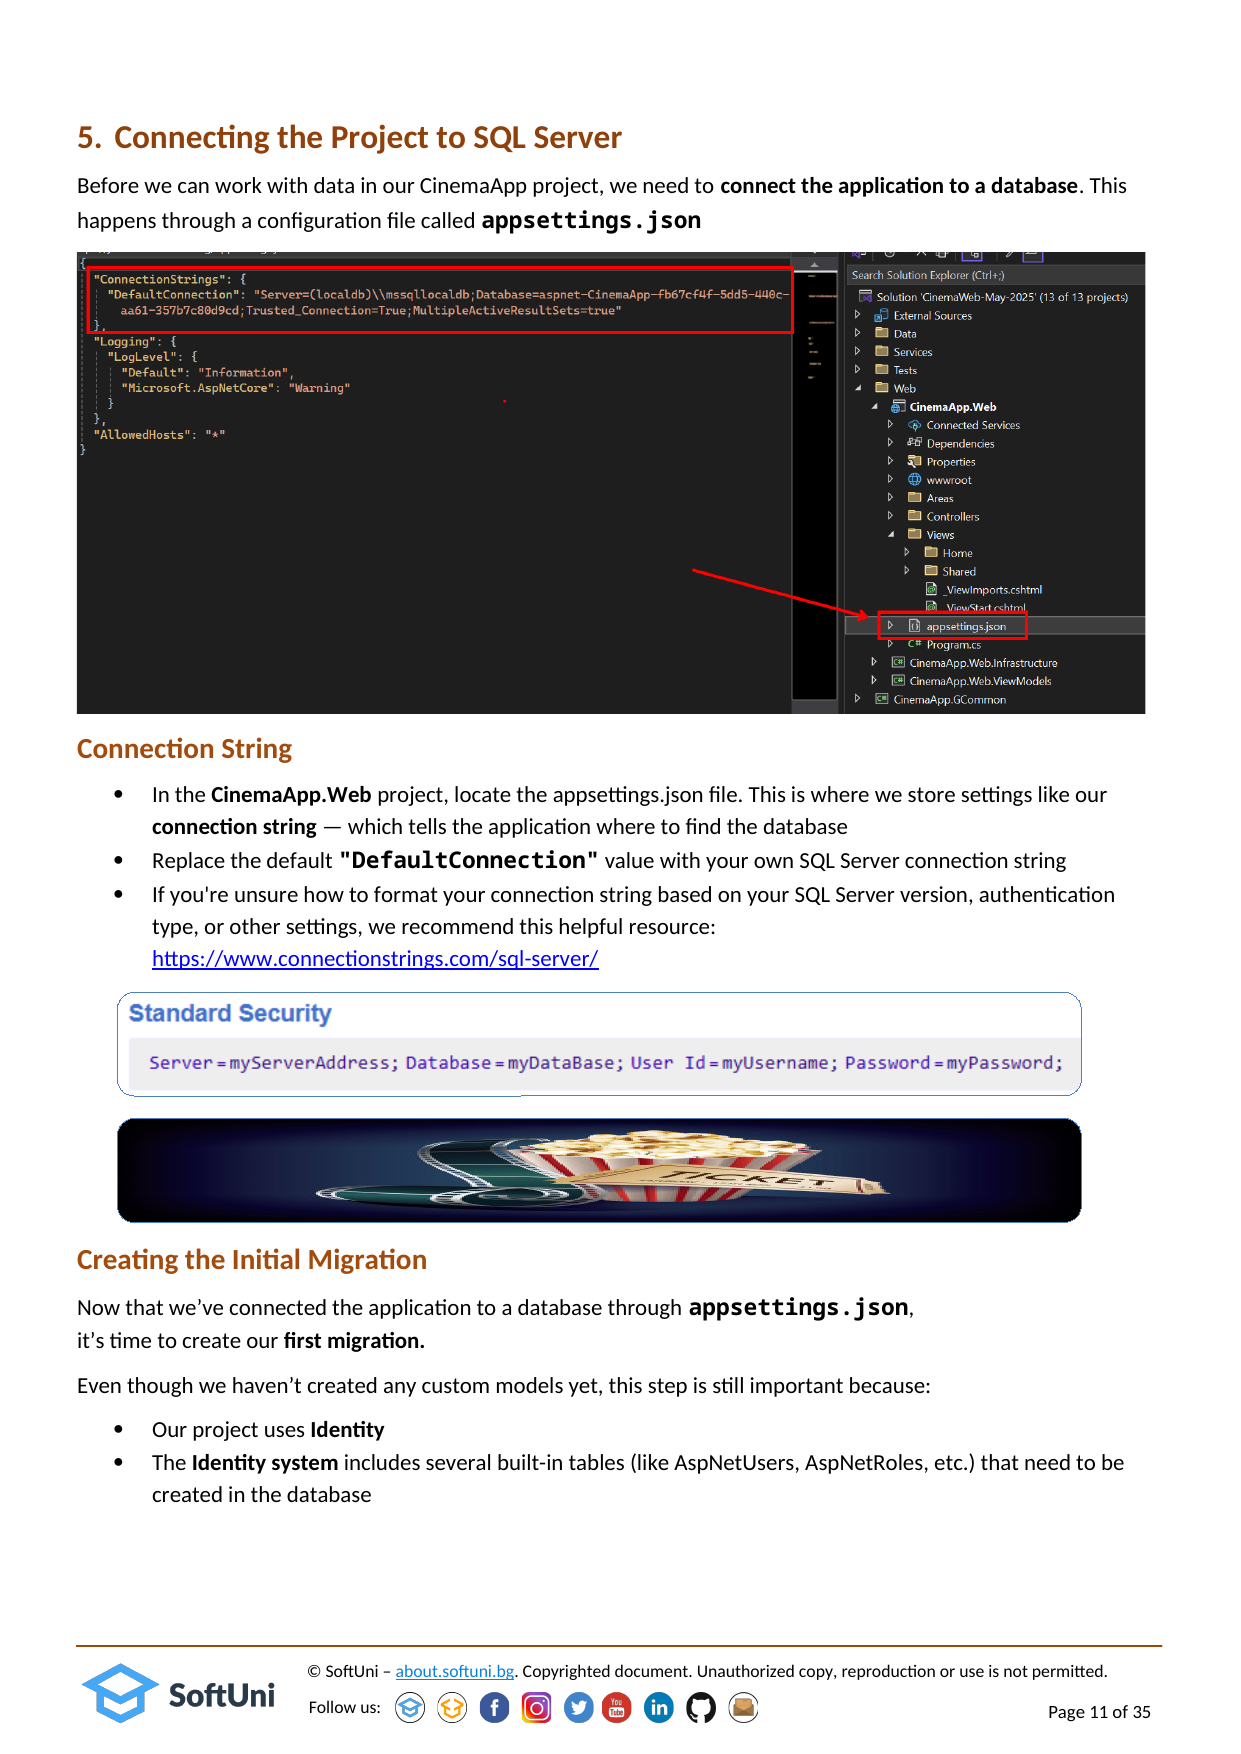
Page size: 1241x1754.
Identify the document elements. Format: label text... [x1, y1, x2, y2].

picture [665, 1714, 674, 1723]
picture [75, 1658, 281, 1729]
picture [728, 1692, 758, 1723]
picture [479, 1692, 510, 1723]
subtitle Connecting the Project to SQL Server [77, 116, 1163, 157]
picture [117, 1118, 1082, 1222]
list Our project uses Identity [114, 1415, 1163, 1443]
list If you're unsure how to format your connection string based on your SQL Server version, authentication type, or other settings, we recommend this helpful resource: [114, 880, 1163, 940]
subtitle Creating the Initial Migration [77, 1241, 1163, 1277]
list The Identity system includes several built-in tables (like AspNetUsers, AspNetRoles, etc.) that need to be created in the database [114, 1448, 1163, 1508]
picture [564, 1692, 594, 1723]
list https://www.connectionstrings.com/sql-server/ [152, 944, 1163, 972]
picture [602, 1692, 632, 1723]
text Before we can work with data in our CinemaApp project, we need to connect the application to a database. This happens through a configuration file called appsettings.json [77, 171, 1163, 235]
picture [521, 1692, 552, 1723]
picture [118, 992, 1082, 1096]
list In the CinemaApp.Web project, locate the appsettings.json file. This is where we store settings like our connection string — which tells the application where to find the database [114, 780, 1163, 840]
subtitle Connection String [77, 730, 1163, 766]
picture [644, 1692, 653, 1701]
list Replace the default "DefaultConnection" value with your own SQL Server connection string [114, 844, 1163, 875]
picture [644, 1714, 653, 1723]
picture [437, 1692, 467, 1723]
picture [658, 1705, 667, 1714]
picture [686, 1692, 716, 1723]
picture [76, 252, 1146, 714]
text Now that we’ve connected the application to a database through appsettings.json, it’s time to create our first migration. [77, 1291, 1163, 1354]
picture [665, 1692, 674, 1701]
picture [395, 1692, 425, 1723]
text Even though we haven’t created any custom models yet, this step is still important because: [77, 1371, 1163, 1399]
